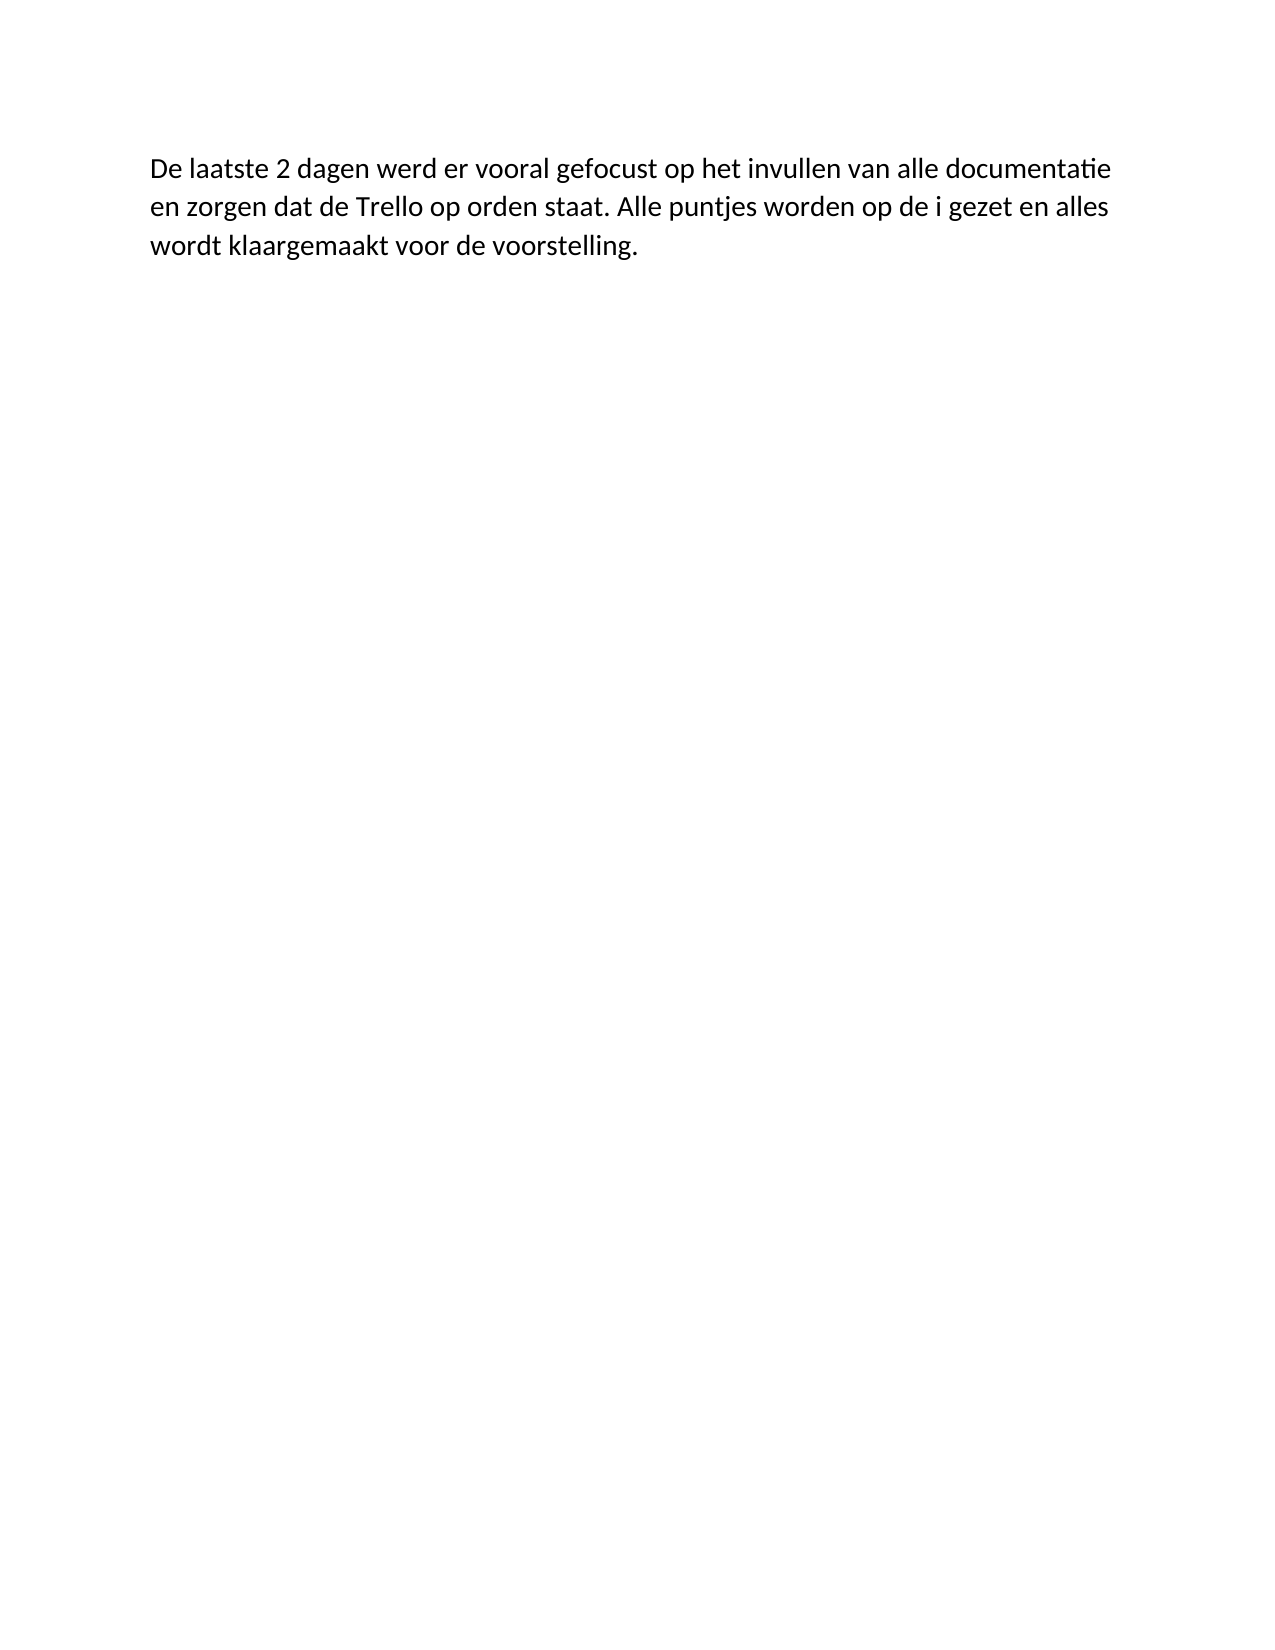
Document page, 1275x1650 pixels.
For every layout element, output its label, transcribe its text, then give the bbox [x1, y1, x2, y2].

text De laatste 2 dagen werd er vooral gefocust op het invullen van alle documentatie en zorgen dat de Trello op orden staat. Alle puntjes worden op de i gezet en alles wordt klaargemaakt voor de voorstelling. [150, 150, 1125, 262]
